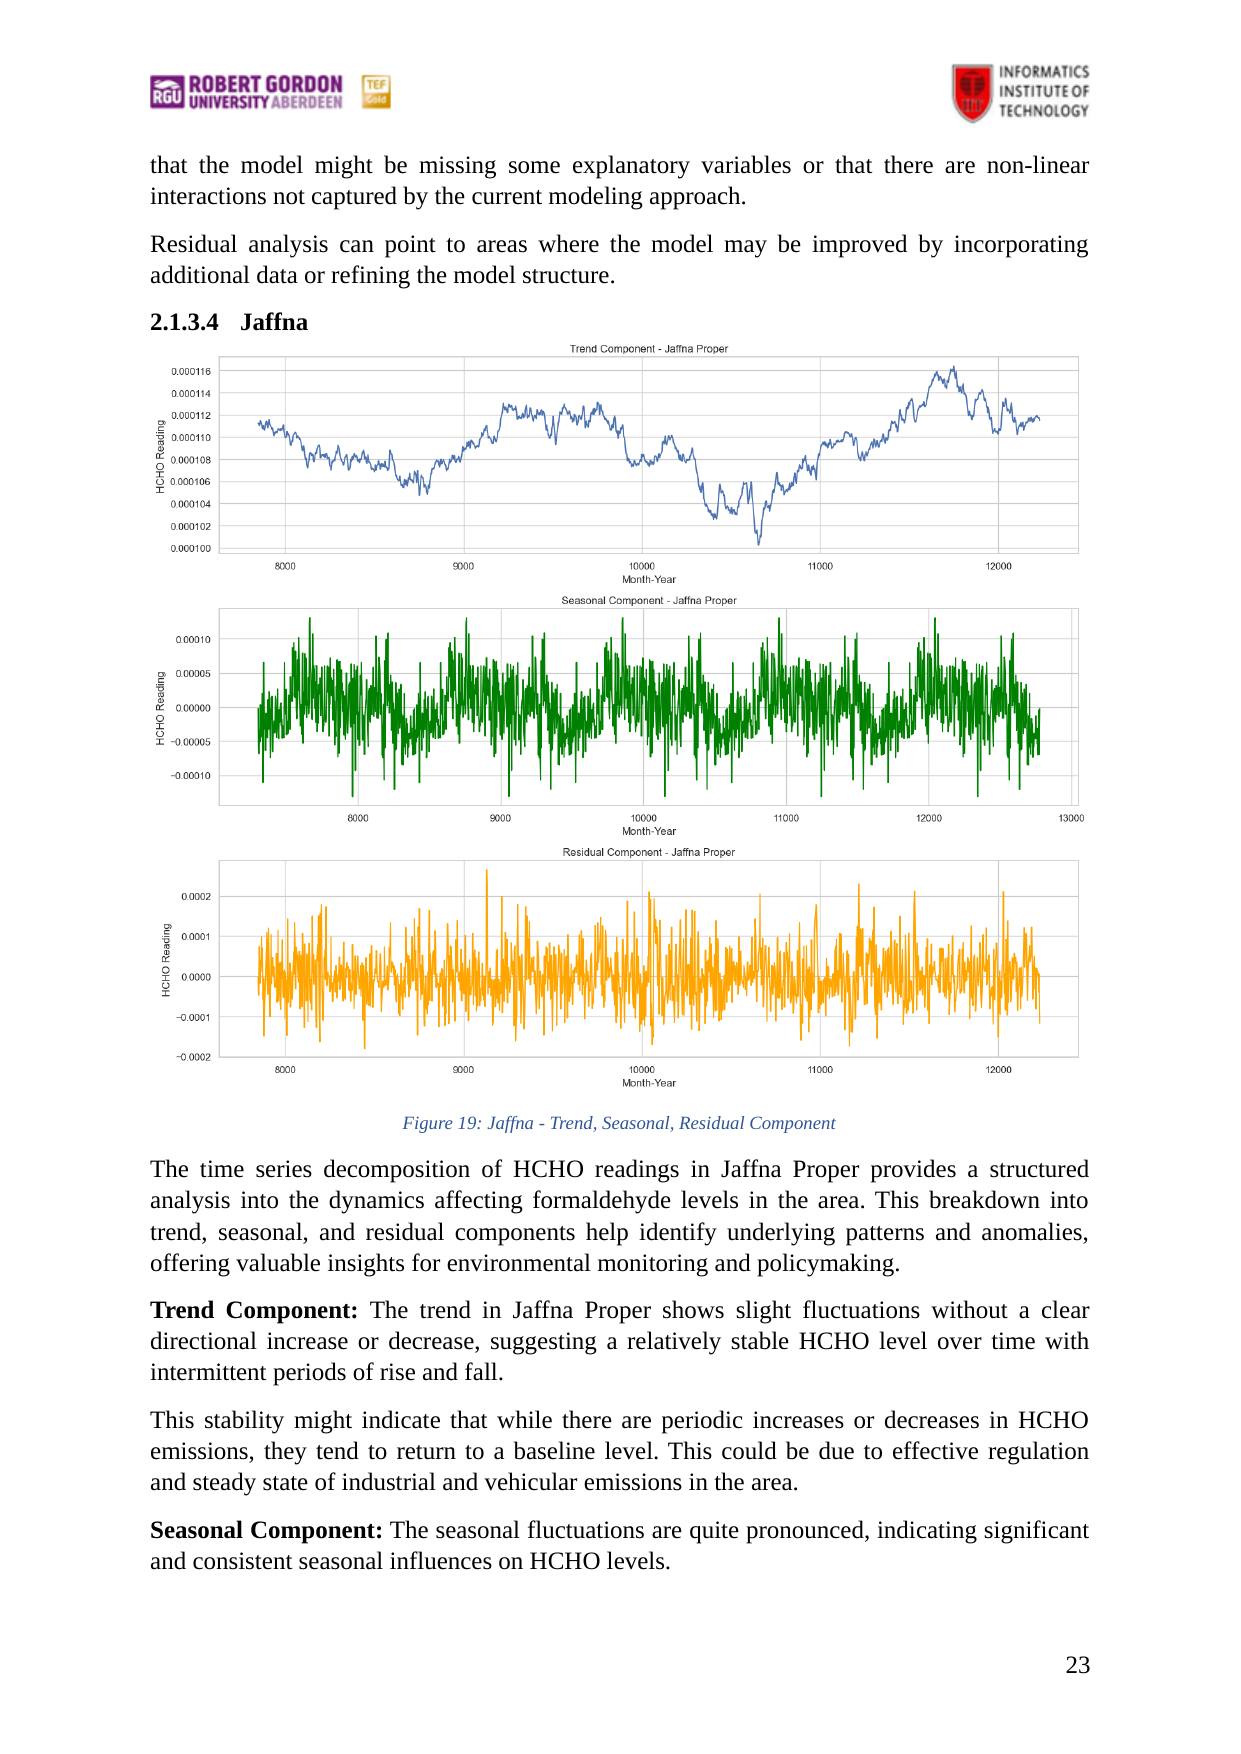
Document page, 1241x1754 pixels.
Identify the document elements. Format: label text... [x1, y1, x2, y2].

picture [150, 338, 1091, 1094]
text The time series decomposition of HCHO readings in Jaffna Proper provides a structured analysis into the dynamics affecting formaldehyde levels in the area. This breakdown into trend, seasonal, and residual components help identify underlying patterns and anomalies, offering valuable insights for environmental monitoring and policymaking. [150, 1154, 1090, 1276]
text Figure 19: Jaffna - Trend, Seasonal, Residual Component [150, 1112, 1090, 1134]
text This stability might indicate that while there are periodic increases or decreases in HCHO emissions, they tend to return to a baseline level. This could be due to effective regulation and steady state of industrial and vehicular emissions in the area. [150, 1405, 1090, 1496]
picture [150, 63, 1091, 128]
text Residual analysis can point to areas where the model may be improved by incorporating additional data or refining the model structure. [150, 229, 1090, 288]
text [150, 150, 1090, 210]
subtitle Jaffna [150, 307, 1090, 336]
text Trend Component: The trend in Jaffna Proper shows slight fluctuations without a clear directional increase or decrease, suggesting a relatively stable HCHO level over time with intermittent periods of rise and fall. [150, 1295, 1090, 1386]
text Seasonal Component: The seasonal fluctuations are quite pronounced, indicating significant and consistent seasonal influences on HCHO levels. [150, 1515, 1090, 1575]
